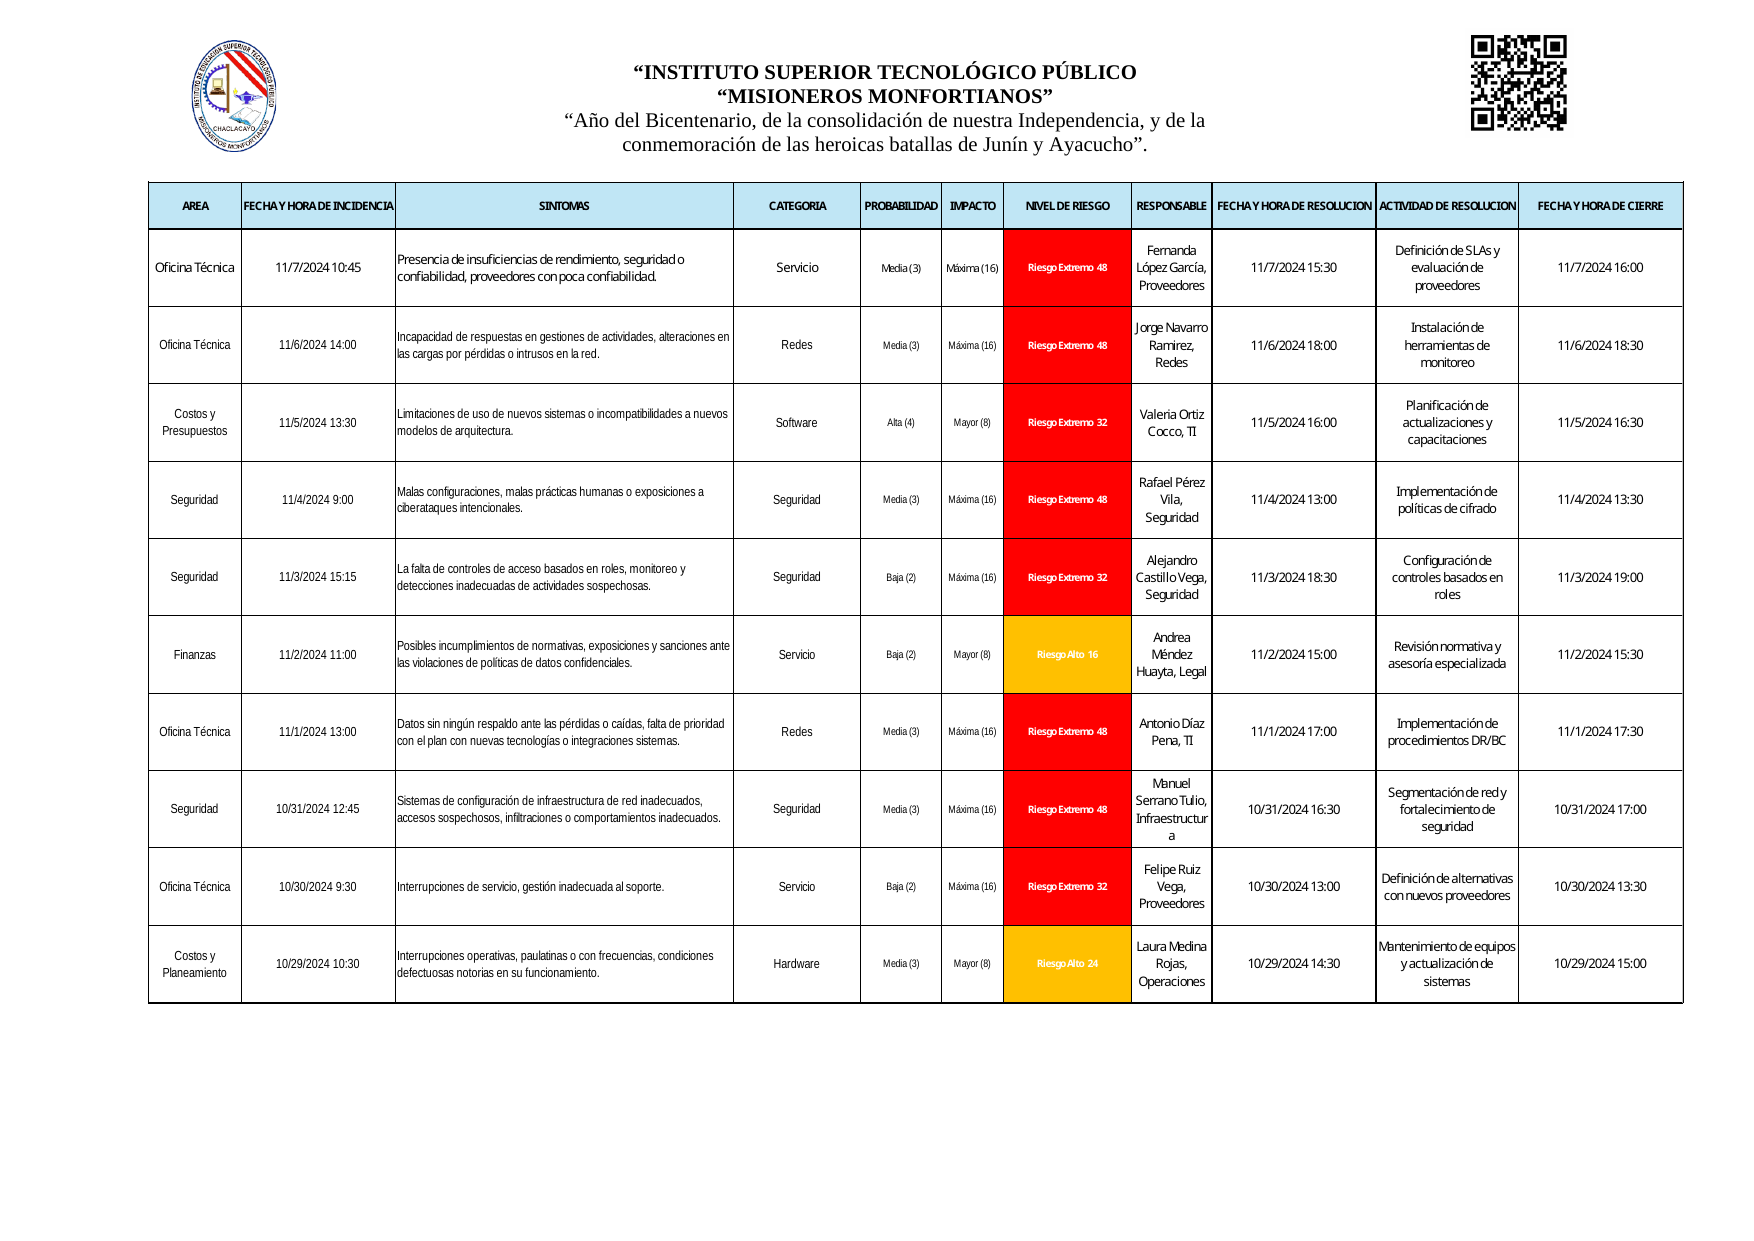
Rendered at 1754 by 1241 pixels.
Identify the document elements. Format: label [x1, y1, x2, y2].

picture [191, 40, 277, 152]
picture [1465, 28, 1574, 138]
